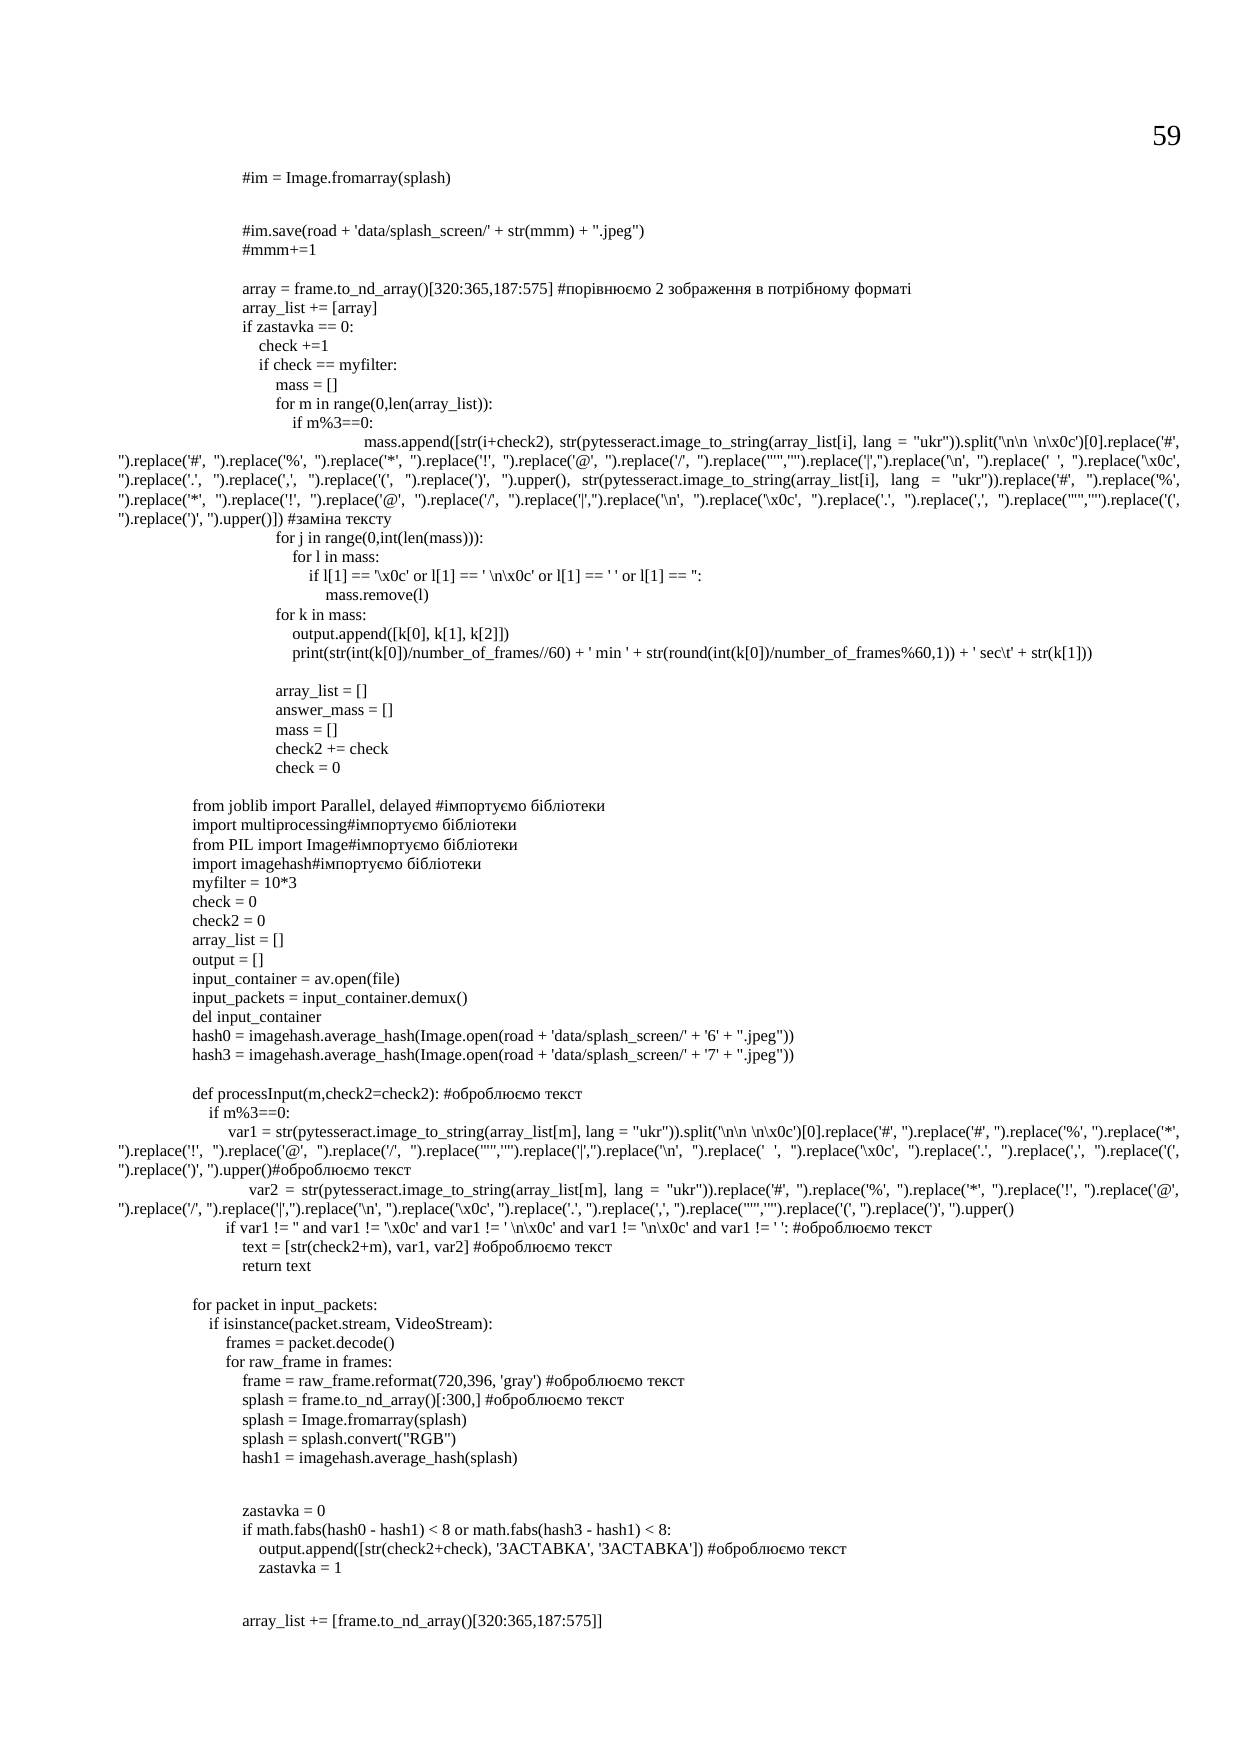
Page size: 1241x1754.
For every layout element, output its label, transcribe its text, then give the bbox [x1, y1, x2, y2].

text for l in mass: [118, 547, 1181, 566]
text splash = frame.to_nd_array()[:300,] #оброблюємо текст [118, 1390, 1181, 1409]
text output.append([k[0], k[1], k[2]]) [118, 623, 1181, 643]
text for m in range(0,len(array_list)): [118, 393, 1181, 413]
text if check == myfilter: [118, 355, 1181, 374]
text from joblib import Parallel, delayed #імпортуємо бібліотеки [118, 796, 1181, 815]
text if m%3==0: [118, 413, 1181, 432]
text check2 += check [118, 738, 1181, 758]
text check = 0 [118, 892, 1181, 911]
text array = frame.to_nd_array()[320:365,187:575] #порівнюємо 2 зображення в потрібному форматі [118, 278, 1181, 298]
text #mmm+=1 [118, 240, 1181, 259]
text array_list = [] [118, 930, 1181, 949]
text frame = raw_frame.reformat(720,396, 'gray') #оброблюємо текст [118, 1371, 1181, 1390]
text def processInput(m,check2=check2): #оброблюємо текст [118, 1083, 1181, 1103]
text if l[1] == '\x0c' or l[1] == ' \n\x0c' or l[1] == ' ' or l[1] == '': [118, 566, 1181, 585]
text hash1 = imagehash.average_hash(splash) [118, 1448, 1181, 1467]
text myfilter = 10*3 [118, 873, 1181, 892]
text if math.fabs(hash0 - hash1) < 8 or math.fabs(hash3 - hash1) < 8: [118, 1519, 1181, 1539]
text #im = Image.fromarray(splash) [118, 168, 1181, 187]
text if m%3==0: [118, 1103, 1181, 1122]
text mass.append([str(i+check2), str(pytesseract.image_to_string(array_list[i], lang = "ukr")).split('\n\n \n\x0c')[0].replace('#', '').replace('#', '').replace('%', '').replace('*', '').replace('!', '').replace('@', '').replace('/', '').replace("'",'"').replace('|','').replace('\n', '').replace(' ', '').replace('\x0c', '').replace('.', '').replace(',', '').replace('(', '').replace(')', '').upper(), str(pytesseract.image_to_string(array_list[i], lang = "ukr")).replace('#', '').replace('%', '').replace('*', '').replace('!', '').replace('@', '').replace('/', '').replace('|','').replace('\n', '').replace('\x0c', '').replace('.', '').replace(',', '').replace("'",'"').replace('(', '').replace(')', '').upper()]) #заміна тексту [118, 432, 1181, 528]
text if isinstance(packet.stream, VideoStream): [118, 1313, 1181, 1333]
text check2 = 0 [118, 911, 1181, 930]
text del input_container [118, 1007, 1181, 1026]
text hash0 = imagehash.average_hash(Image.open(road + 'data/splash_screen/' + '6' + ".jpeg")) [118, 1026, 1181, 1045]
text zastavka = 1 [118, 1558, 1181, 1577]
text splash = splash.convert("RGB") [118, 1428, 1181, 1448]
text from PIL import Image#імпортуємо бібліотеки [118, 834, 1181, 853]
text var1 = str(pytesseract.image_to_string(array_list[m], lang = "ukr")).split('\n\n \n\x0c')[0].replace('#', '').replace('#', '').replace('%', '').replace('*', '').replace('!', '').replace('@', '').replace('/', '').replace("'",'"').replace('|','').replace('\n', '').replace(' ', '').replace('\x0c', '').replace('.', '').replace(',', '').replace('(', '').replace(')', '').upper()#оброблюємо текст [118, 1122, 1181, 1179]
text var2 = str(pytesseract.image_to_string(array_list[m], lang = "ukr")).replace('#', '').replace('%', '').replace('*', '').replace('!', '').replace('@', '').replace('/', '').replace('|','').replace('\n', '').replace('\x0c', '').replace('.', '').replace(',', '').replace("'",'"').replace('(', '').replace(')', '').upper() [118, 1179, 1181, 1218]
text for j in range(0,int(len(mass))): [118, 528, 1181, 547]
text for k in mass: [118, 604, 1181, 623]
text mass.remove(l) [118, 585, 1181, 604]
text check = 0 [118, 758, 1181, 777]
text if zastavka == 0: [118, 317, 1181, 336]
text mass = [] [118, 719, 1181, 738]
text input_container = av.open(file) [118, 968, 1181, 988]
text output = [] [118, 949, 1181, 968]
text mass = [] [118, 374, 1181, 393]
text for raw_frame in frames: [118, 1352, 1181, 1371]
text array_list += [array] [118, 298, 1181, 317]
text import imagehash#імпортуємо бібліотеки [118, 853, 1181, 873]
text #im.save(road + 'data/splash_screen/' + str(mmm) + ".jpeg") [118, 221, 1181, 240]
text import multiprocessing#імпортуємо бібліотеки [118, 815, 1181, 834]
text if var1 != '' and var1 != '\x0c' and var1 != ' \n\x0c' and var1 != '\n\x0c' and var1 != ' ': #оброблюємо текст [118, 1218, 1181, 1237]
text print(str(int(k[0])/number_of_frames//60) + ' min ' + str(round(int(k[0])/number_of_frames%60,1)) + ' sec\t' + str(k[1])) [118, 643, 1181, 662]
text zastavka = 0 [118, 1500, 1181, 1519]
text array_list += [frame.to_nd_array()[320:365,187:575]] [118, 1611, 1181, 1630]
text text = [str(check2+m), var1, var2] #оброблюємо текст [118, 1237, 1181, 1256]
text return text [118, 1256, 1181, 1275]
text frames = packet.decode() [118, 1333, 1181, 1352]
text for packet in input_packets: [118, 1294, 1181, 1313]
text hash3 = imagehash.average_hash(Image.open(road + 'data/splash_screen/' + '7' + ".jpeg")) [118, 1045, 1181, 1064]
text check +=1 [118, 336, 1181, 355]
text splash = Image.fromarray(splash) [118, 1409, 1181, 1428]
text answer_mass = [] [118, 700, 1181, 719]
text array_list = [] [118, 681, 1181, 700]
text input_packets = input_container.demux() [118, 988, 1181, 1007]
text output.append([str(check2+check), 'ЗАСТАВКА', 'ЗАСТАВКА']) #оброблюємо текст [118, 1539, 1181, 1558]
